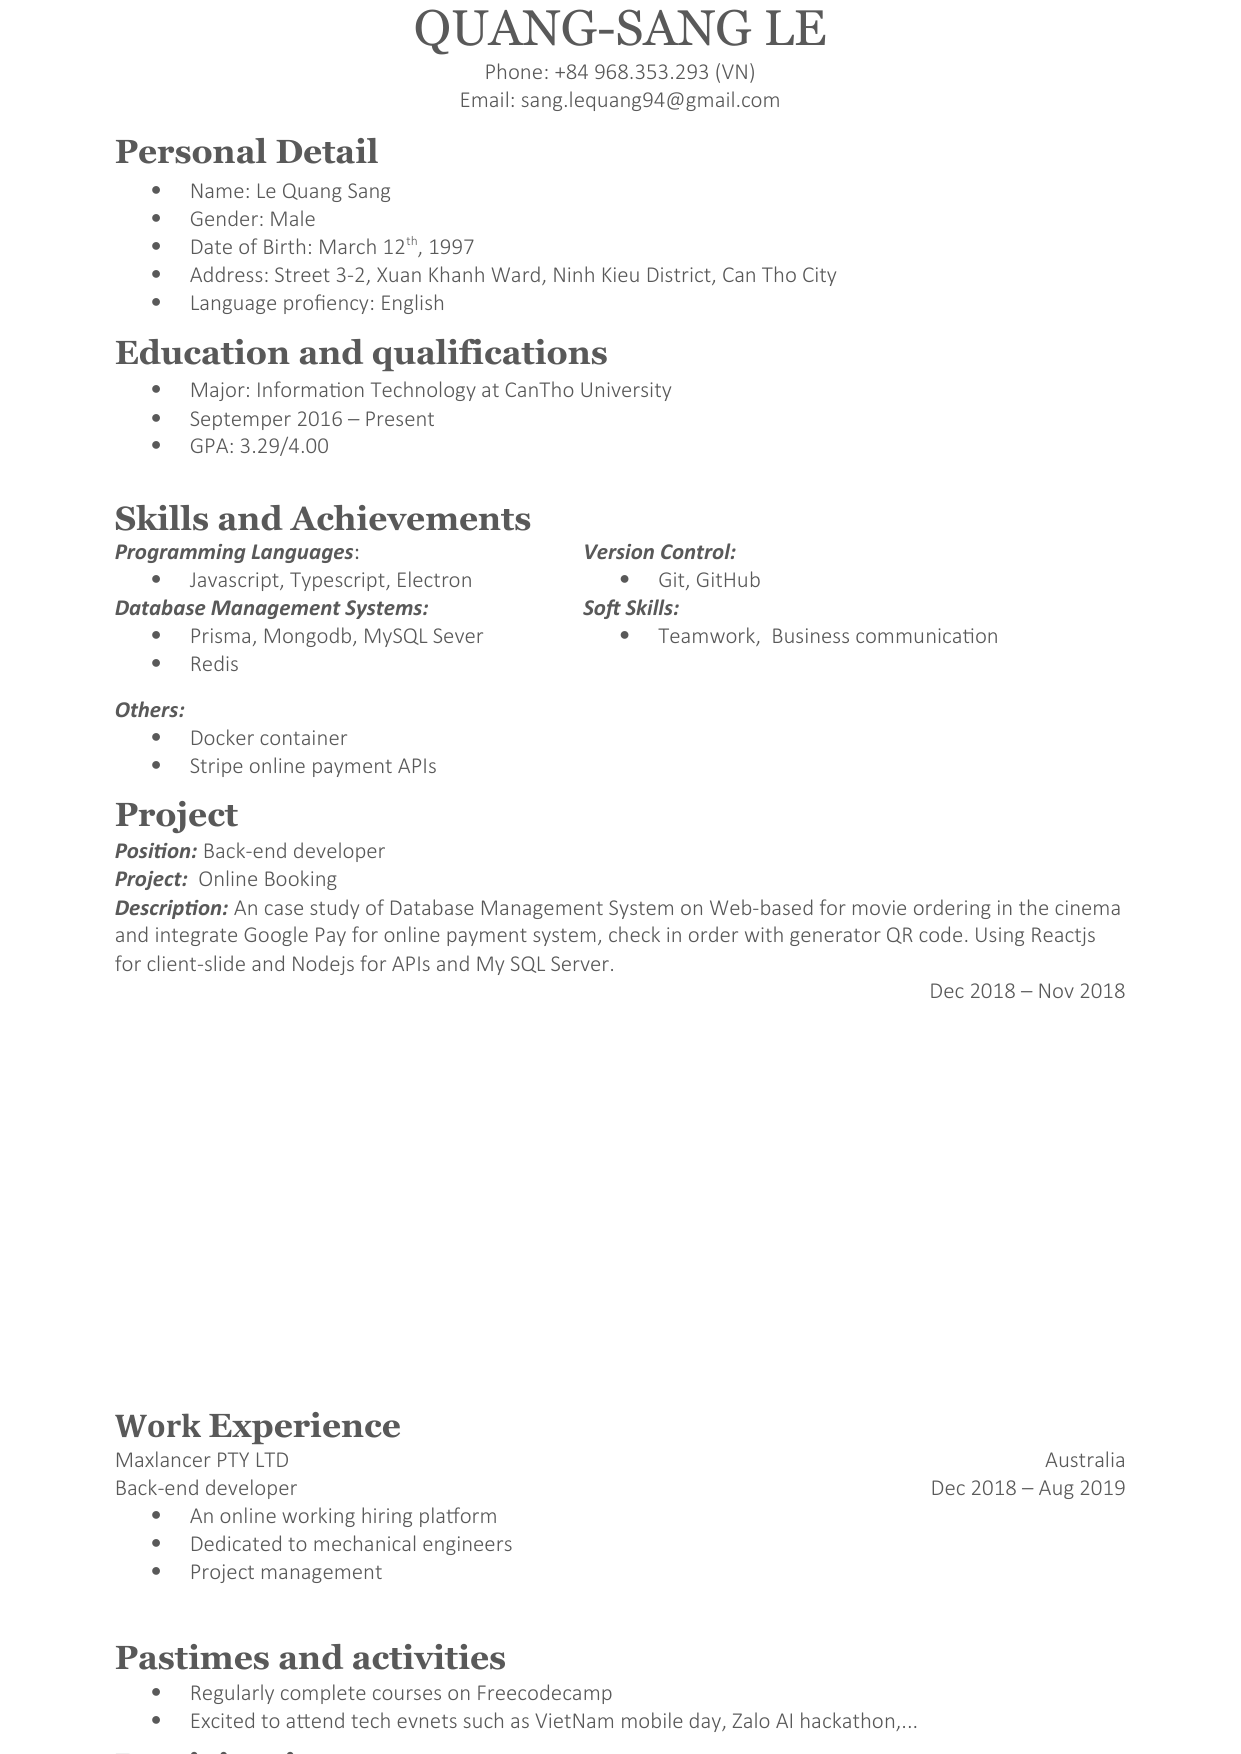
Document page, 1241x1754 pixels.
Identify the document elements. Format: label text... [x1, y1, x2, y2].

table_cell Major: Information Technology at CanTho University Septemper 2016 – Present GPA: 3.29/4.00 [103, 376, 1137, 499]
table_cell Work Experience [103, 1406, 1137, 1445]
table_cell Pastimes and activities [103, 1639, 1137, 1678]
table_cell Personal Detail [103, 133, 1137, 176]
table_header Quang-Sang le Phone: +84 968.353.293 (VN) Email: sang.lequang94@gmail.com [103, 0, 1137, 133]
table_cell Position: Back-end developer Project: Online Booking Description: An case study of Database Management System on Web-based for movie ordering in the cinema and integrate Google Pay for online payment system, check in order with generator QR code. Using Reactjs for client-slide and Nodejs for APIs and My SQL Server. Dec 2018 – Nov 2018 [103, 837, 1137, 1406]
table_cell Programming Languages: Javascript, Typescript, Electron Database Management Systems: Prisma, Mongodb, MySQL Sever Redis [103, 537, 572, 695]
table_cell Maxlancer PTY LTD Back-end developer An online working hiring platform Dedicated to mechanical engineers Project management [103, 1445, 853, 1639]
table_cell Regularly complete courses on Freecodecamp Excited to attend tech evnets such as VietNam mobile day, Zalo AI hackathon,... [103, 1678, 1137, 1747]
table_cell Others: Docker container Stripe online payment APIs [103, 695, 1137, 796]
table_cell Australia Dec 2018 – Aug 2019 [853, 1445, 1137, 1639]
table_cell Version Control: Git, GitHub Soft Skills: Teamwork, Business communication [572, 537, 1137, 695]
table_cell Name: Le Quang Sang Gender: Male Date of Birth: March 12th, 1997 Address: Street 3-2, Xuan Khanh Ward, Ninh Kieu District, Can Tho City Language profiency: English [103, 176, 1137, 334]
table_cell Project [103, 796, 1137, 837]
table_cell Skills and Achievements [103, 499, 1137, 537]
table_cell Education and qualifications [103, 334, 1137, 376]
